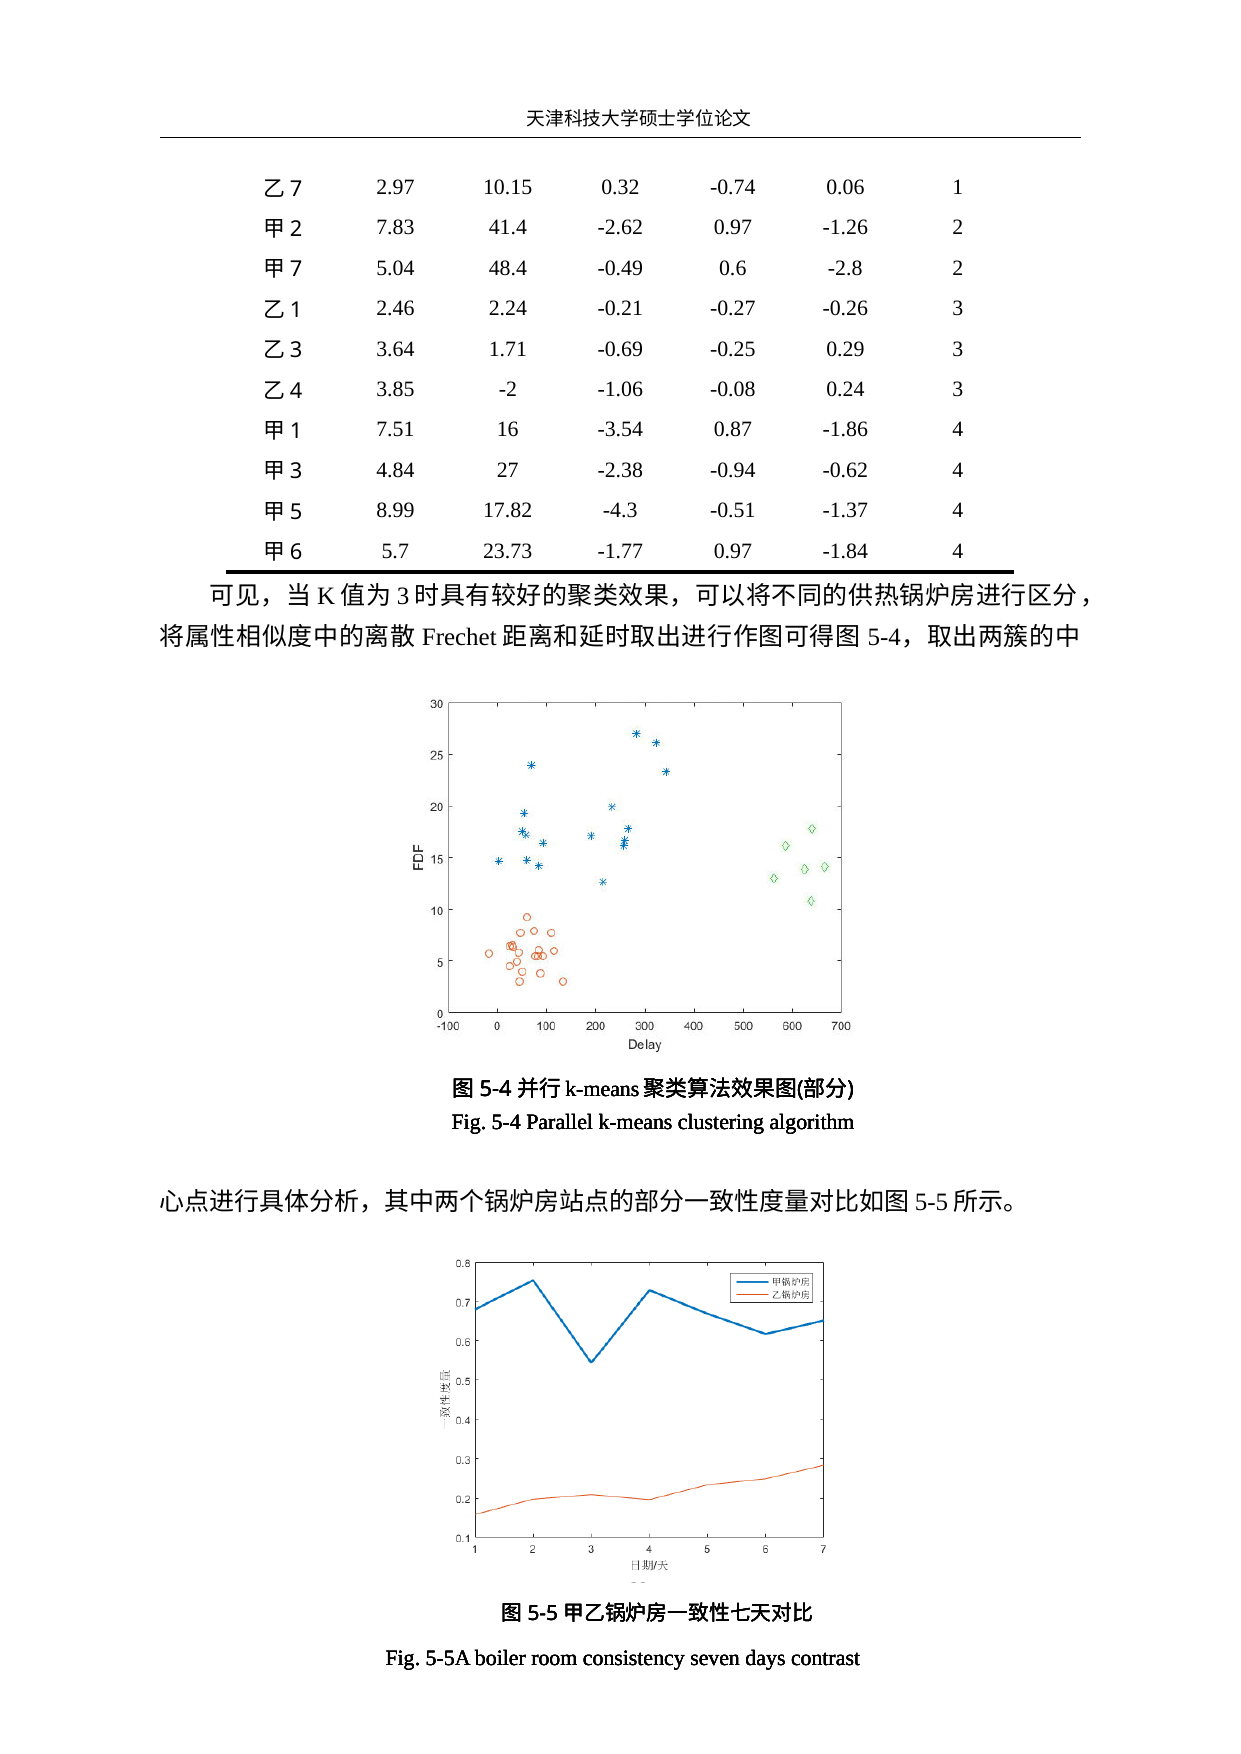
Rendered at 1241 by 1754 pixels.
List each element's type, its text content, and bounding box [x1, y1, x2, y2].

table_cell -0.74 [676, 166, 789, 207]
table_cell 甲3 [226, 449, 339, 489]
table_cell -0.62 [789, 449, 901, 489]
table_cell 8.99 [339, 490, 451, 530]
table_cell 7.83 [339, 207, 451, 247]
table_cell 16 [451, 409, 564, 449]
table_cell 4 [901, 449, 1014, 489]
table_cell -0.21 [564, 288, 676, 328]
table_cell 1 [901, 166, 1014, 207]
table_cell -2 [451, 368, 564, 409]
table_cell 41.4 [451, 207, 564, 247]
table_cell 3 [901, 368, 1014, 409]
table_cell -1.84 [789, 530, 901, 570]
table_cell 0.97 [676, 530, 789, 570]
table_cell 0.32 [564, 166, 676, 207]
table_cell 1.71 [451, 328, 564, 368]
table_cell -0.26 [789, 288, 901, 328]
table_cell 甲1 [226, 409, 339, 449]
table_cell 乙1 [226, 288, 339, 328]
table_cell 17.82 [451, 490, 564, 530]
table_cell 48.4 [451, 247, 564, 287]
table_cell 甲6 [226, 530, 339, 570]
table_cell 23.73 [451, 530, 564, 570]
table_cell 4.84 [339, 449, 451, 489]
table_cell -1.26 [789, 207, 901, 247]
table_cell 0.6 [676, 247, 789, 287]
table_cell -2.38 [564, 449, 676, 489]
table_cell -3.54 [564, 409, 676, 449]
table_cell -4.3 [564, 490, 676, 530]
table_cell 0.97 [676, 207, 789, 247]
table_cell 2 [901, 247, 1014, 287]
table_cell -1.37 [789, 490, 901, 530]
table_cell 3 [901, 288, 1014, 328]
table_cell 乙3 [226, 328, 339, 368]
table_cell 2.97 [339, 166, 451, 207]
table_cell 3.85 [339, 368, 451, 409]
table_cell -0.49 [564, 247, 676, 287]
table_cell 5.7 [339, 530, 451, 570]
table_cell -2.62 [564, 207, 676, 247]
picture [416, 1237, 866, 1574]
table_cell 甲7 [226, 247, 339, 287]
table_cell 2 [901, 207, 1014, 247]
table_cell -2.8 [789, 247, 901, 287]
picture [382, 674, 889, 1054]
table_cell 10.15 [451, 166, 564, 207]
table_cell 7.51 [339, 409, 451, 449]
table_cell 乙7 [226, 166, 339, 207]
table_cell 2.24 [451, 288, 564, 328]
table_cell -0.51 [676, 490, 789, 530]
table_cell 0.29 [789, 328, 901, 368]
table_cell 2.46 [339, 288, 451, 328]
table_cell -1.06 [564, 368, 676, 409]
table_cell 0.06 [789, 166, 901, 207]
table_cell 4 [901, 490, 1014, 530]
table_cell -0.69 [564, 328, 676, 368]
table_cell 3 [901, 328, 1014, 368]
table_cell -0.27 [676, 288, 789, 328]
table_cell 4 [901, 530, 1014, 570]
table_cell -0.08 [676, 368, 789, 409]
table_cell -0.25 [676, 328, 789, 368]
table_cell 3.64 [339, 328, 451, 368]
table_cell -1.77 [564, 530, 676, 570]
table_cell -1.86 [789, 409, 901, 449]
table_cell 0.24 [789, 368, 901, 409]
table_cell 27 [451, 449, 564, 489]
table_cell 0.87 [676, 409, 789, 449]
table_cell -0.94 [676, 449, 789, 489]
table_cell 5.04 [339, 247, 451, 287]
table_cell 甲5 [226, 490, 339, 530]
table_cell 4 [901, 409, 1014, 449]
table_cell 甲2 [226, 207, 339, 247]
table_cell 乙4 [226, 368, 339, 409]
